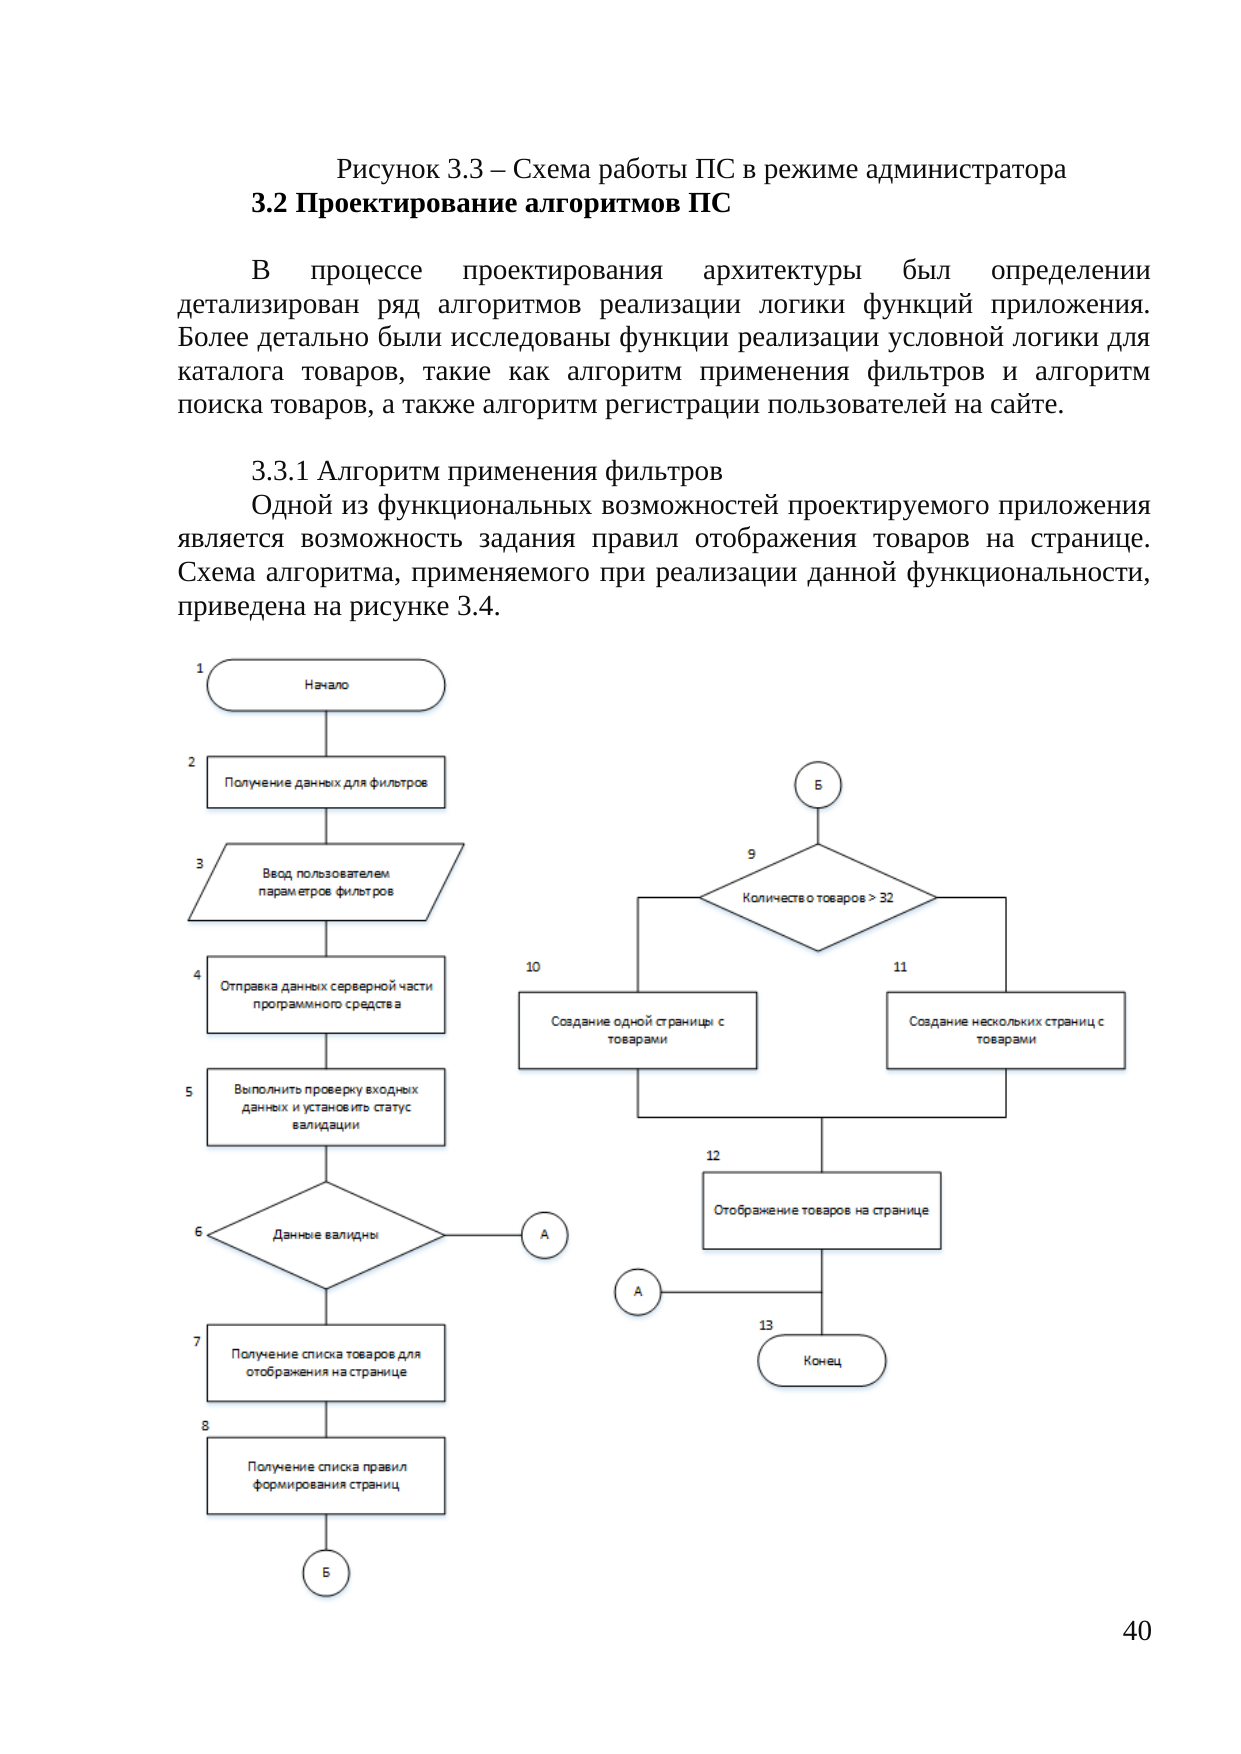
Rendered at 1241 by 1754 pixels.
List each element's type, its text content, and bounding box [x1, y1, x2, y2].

text 3.3.1 Алгоритм применения фильтров [177, 453, 1152, 487]
text Рисунок 3.3 – Схема работы ПС в режиме администратора [177, 152, 1152, 185]
text В процессе проектирования архитектуры был определении детализирован ряд алгоритмов реализации логики функций приложения. Более детально были исследованы функции реализации условной логики для каталога товаров, такие как алгоритм применения фильтров и алгоритм поиска товаров, а также алгоритм регистрации пользователей на сайте. [177, 252, 1152, 420]
picture [177, 654, 1133, 1607]
text Одной из функциональных возможностей проектируемого приложения является возможность задания правил отображения товаров на странице. Схема алгоритма, применяемого при реализации данной функциональности, приведена на рисунке 3.4. [177, 487, 1152, 621]
subtitle 3.2 Проектирование алгоритмов ПС [251, 185, 1152, 219]
